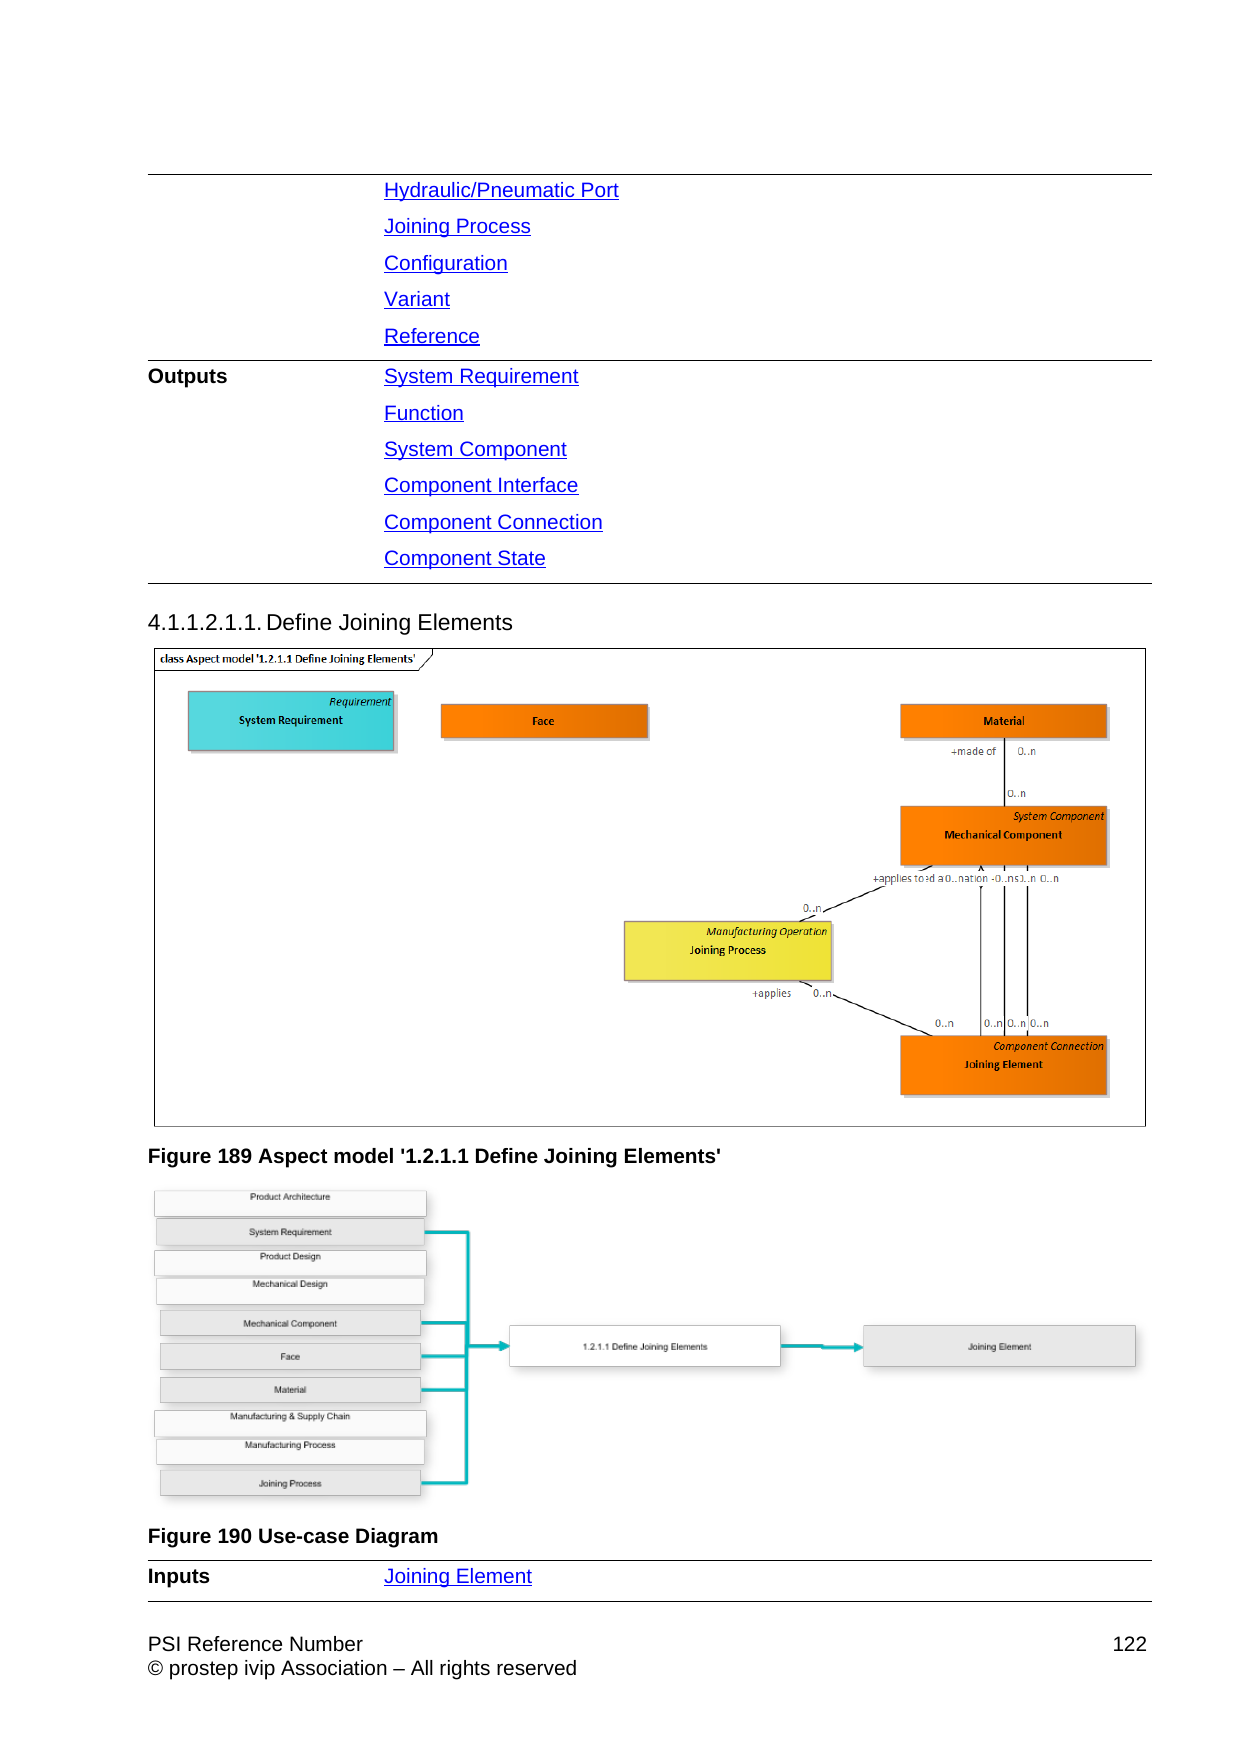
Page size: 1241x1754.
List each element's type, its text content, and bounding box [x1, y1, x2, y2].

picture [147, 1180, 1152, 1512]
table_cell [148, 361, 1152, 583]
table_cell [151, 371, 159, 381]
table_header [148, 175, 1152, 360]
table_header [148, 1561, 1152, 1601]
picture [147, 641, 1152, 1132]
subtitle Define Joining Elements [148, 609, 1152, 635]
